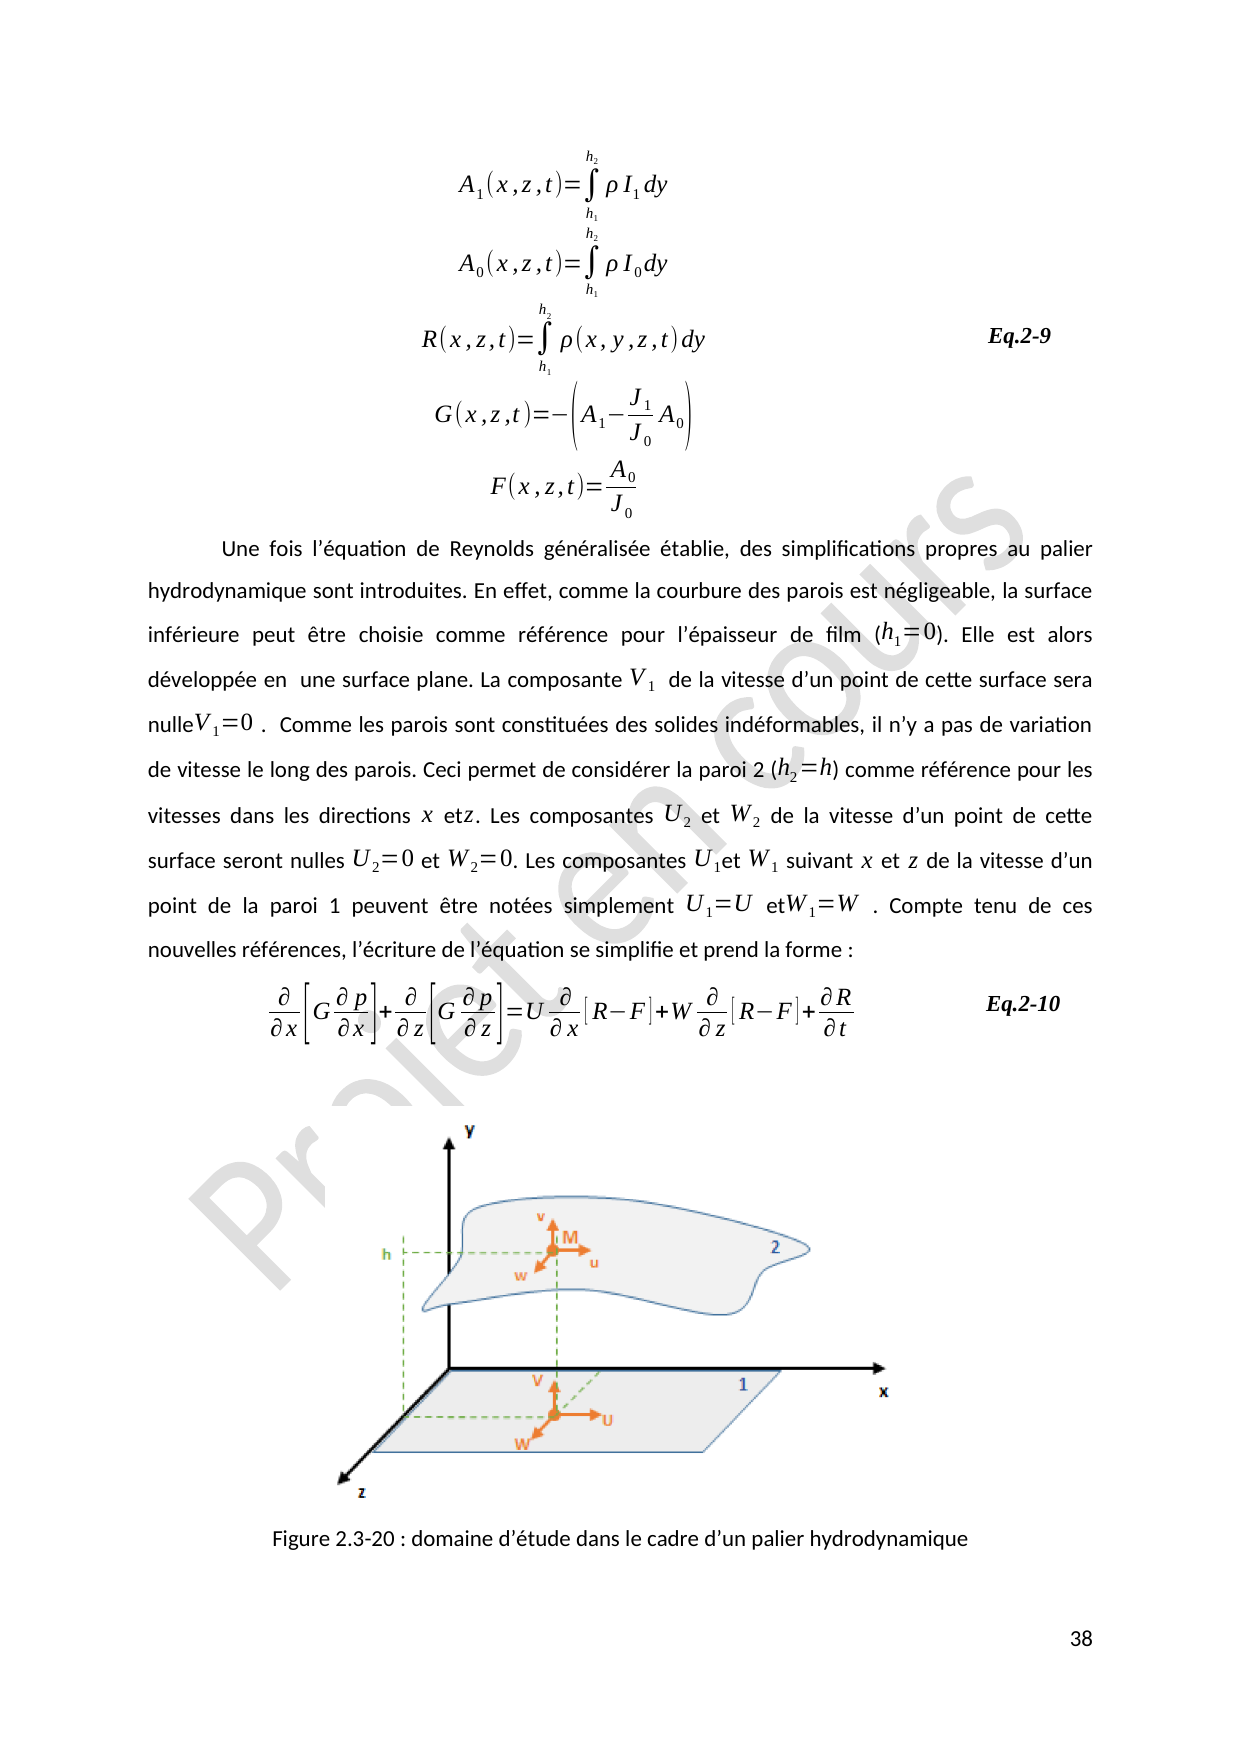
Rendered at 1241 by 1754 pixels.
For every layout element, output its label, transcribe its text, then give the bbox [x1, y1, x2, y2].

table_header [975, 977, 1093, 1062]
table_header [977, 148, 1091, 534]
table_header [149, 148, 977, 534]
picture [325, 1106, 916, 1510]
text Une fois l’équation de Reynolds généralisée établie, des simplifications propres au palier hydrodynamique sont introduites. omme la courbure des parois est négligeable, la surface inférieure peut être choisie comme référence pour l’épaisseur de film (). Elle est alors développée une surface plane. La composante de la vitesse d’un point de cette surface sera nulle . Comme les parois sont constituées des solides indéformables, il n’y a pas de variation de vitesse le long des parois. Ceci permet de considérer la paroi 2 () comme référence pour les vitesses dans les directions et. Les composantes et de la vitesse d’un point de cette surface seront nulles et . Les composantes et suivant et de la vitesse d’un point de la paroi 1 peuvent être notées simplement et . Compte tenu de ces nouvelles références, l’écriture de l’équation se simplifie et prend la forme : [148, 534, 1093, 963]
table_header [148, 977, 974, 1062]
